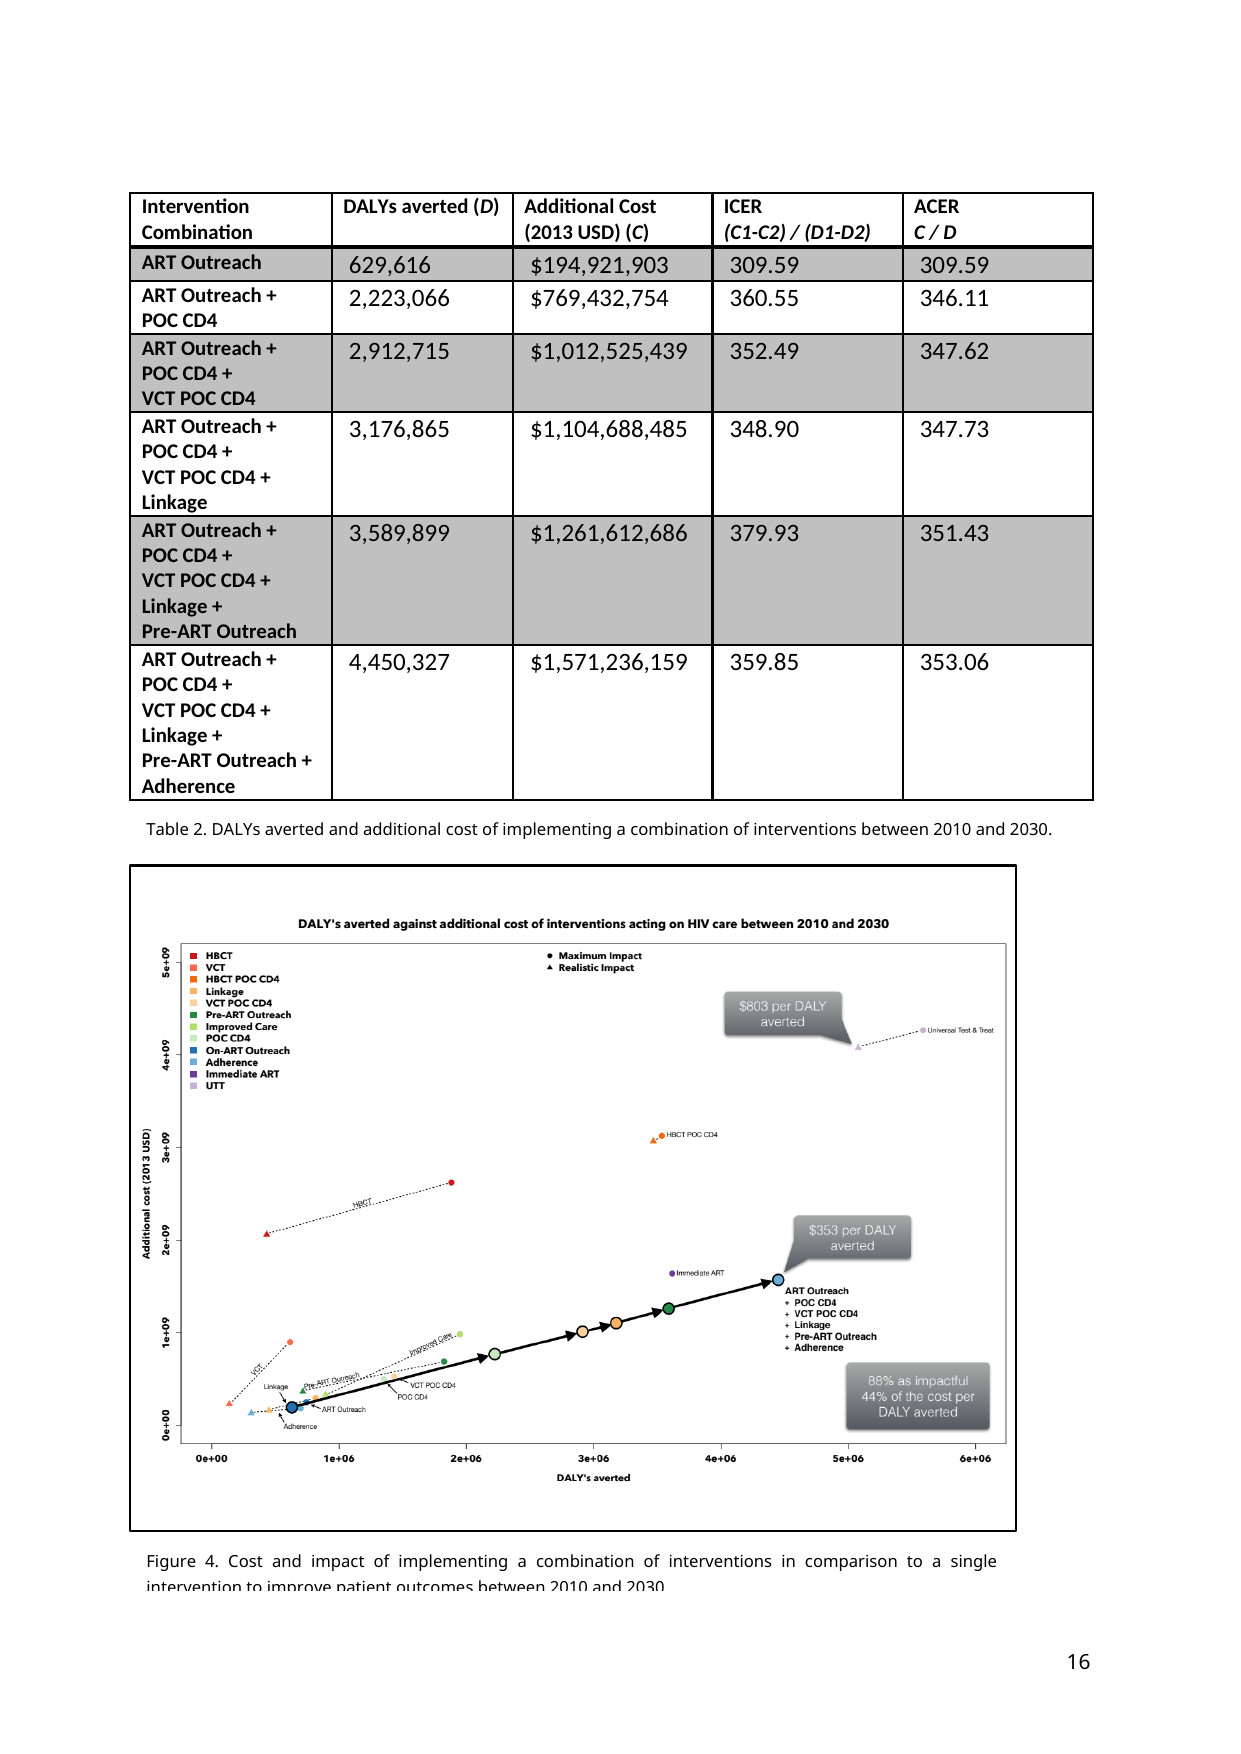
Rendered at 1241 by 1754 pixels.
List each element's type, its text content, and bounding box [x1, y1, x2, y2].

table_header Intervention Combination [131, 194, 331, 244]
table_header ACER C / D [904, 194, 1092, 244]
table_cell $194,921,903 [514, 249, 711, 280]
table_cell 379.93 [714, 517, 902, 644]
table_cell 347.73 [904, 413, 1092, 515]
table_cell ART Outreach + POC CD4 + VCT POC CD4 + Linkage + Pre-ART Outreach [131, 517, 331, 644]
table_cell 629,616 [333, 249, 512, 280]
table_cell $1,012,525,439 [514, 335, 711, 411]
table_cell 346.11 [904, 282, 1092, 333]
table_cell $1,261,612,686 [514, 517, 711, 644]
table_cell ART Outreach [131, 249, 331, 280]
table_cell 2,912,715 [333, 335, 512, 411]
table_cell 347.62 [904, 335, 1092, 411]
table_header Additional Cost (2013 USD) (C) [514, 194, 711, 244]
table_cell ART Outreach + POC CD4 + VCT POC CD4 + Linkage [131, 413, 331, 515]
table_cell ART Outreach + POC CD4 + VCT POC CD4 + Linkage + Pre-ART Outreach + Adherence [131, 646, 331, 798]
table_cell 309.59 [714, 249, 902, 280]
table_cell 353.06 [904, 646, 1092, 798]
table_cell 360.55 [714, 282, 902, 333]
table_cell $769,432,754 [514, 282, 711, 333]
table_cell ART Outreach + POC CD4 + VCT POC CD4 [131, 335, 331, 411]
table_cell 3,176,865 [333, 413, 512, 515]
table_cell 2,223,066 [333, 282, 512, 333]
table_cell 3,589,899 [333, 517, 512, 644]
table_cell 351.43 [904, 517, 1092, 644]
table_cell $1,104,688,485 [514, 413, 711, 515]
table_cell ART Outreach + POC CD4 [131, 282, 331, 333]
table_cell 348.90 [714, 413, 902, 515]
table_cell 309.59 [904, 249, 1092, 280]
table_header ICER (C1-C2) / (D1-D2) [714, 194, 902, 244]
table_cell $1,571,236,159 [514, 646, 711, 798]
table_header DALYs averted (D) [333, 194, 512, 244]
table_cell 359.85 [714, 646, 902, 798]
table_cell 352.49 [714, 335, 902, 411]
table_cell 4,450,327 [333, 646, 512, 798]
